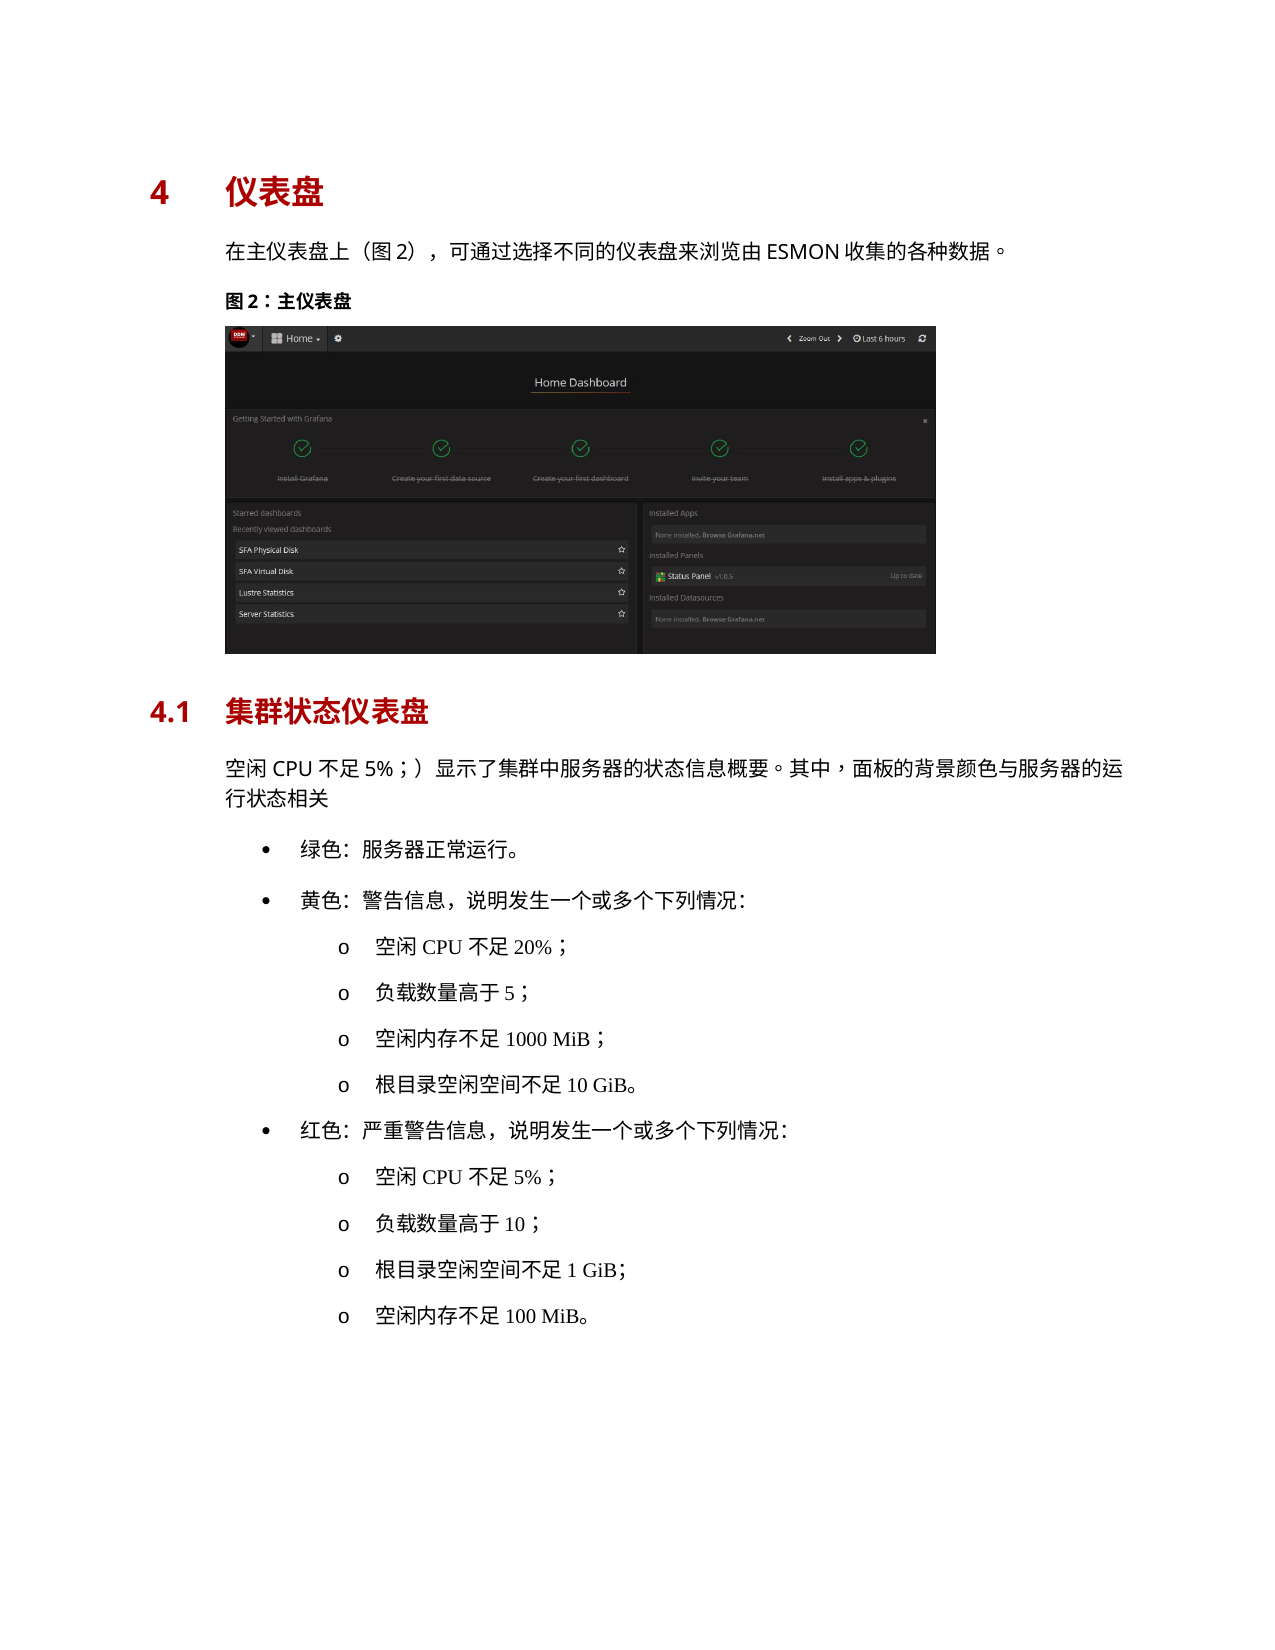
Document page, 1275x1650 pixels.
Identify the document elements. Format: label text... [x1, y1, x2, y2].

picture [225, 326, 936, 654]
text 集群状态仪表盘（图3）显示了集群中服务器的状态信息概要。其中，面板的背景颜色与服务器的运行状态相关 [225, 752, 1125, 812]
list 空闲内存不足 100 MiB。 [337, 1299, 1024, 1329]
list 负载数量高于10； [337, 1207, 1024, 1237]
list 根目录空闲空间不足1 GiB； [337, 1253, 1024, 1283]
list 空闲 CPU 不足5%； [337, 1161, 1024, 1191]
list 负载数量高于5； [337, 976, 1024, 1007]
subtitle 仪表盘 [150, 166, 1125, 214]
list 空闲内存不足 1000 MiB； [337, 1022, 1024, 1053]
list 黄色：警告信息，说明发生一个或多个下列情况： [262, 884, 1024, 914]
text 在主仪表盘上（图2），可通过选择不同的仪表盘来浏览由ESMON收集的各种数据。 [225, 235, 1125, 265]
list 绿色：服务器正常运行。 [262, 833, 1125, 863]
text 图2：主仪表盘 [225, 286, 1125, 313]
subtitle 集群状态仪表盘 [150, 688, 1125, 731]
list 红色：严重警告信息，说明发生一个或多个下列情况： [262, 1115, 1024, 1145]
list 空闲 CPU 不足20%； [337, 930, 1024, 961]
list 根目录空闲空间不足10 GiB。 [337, 1068, 1024, 1099]
